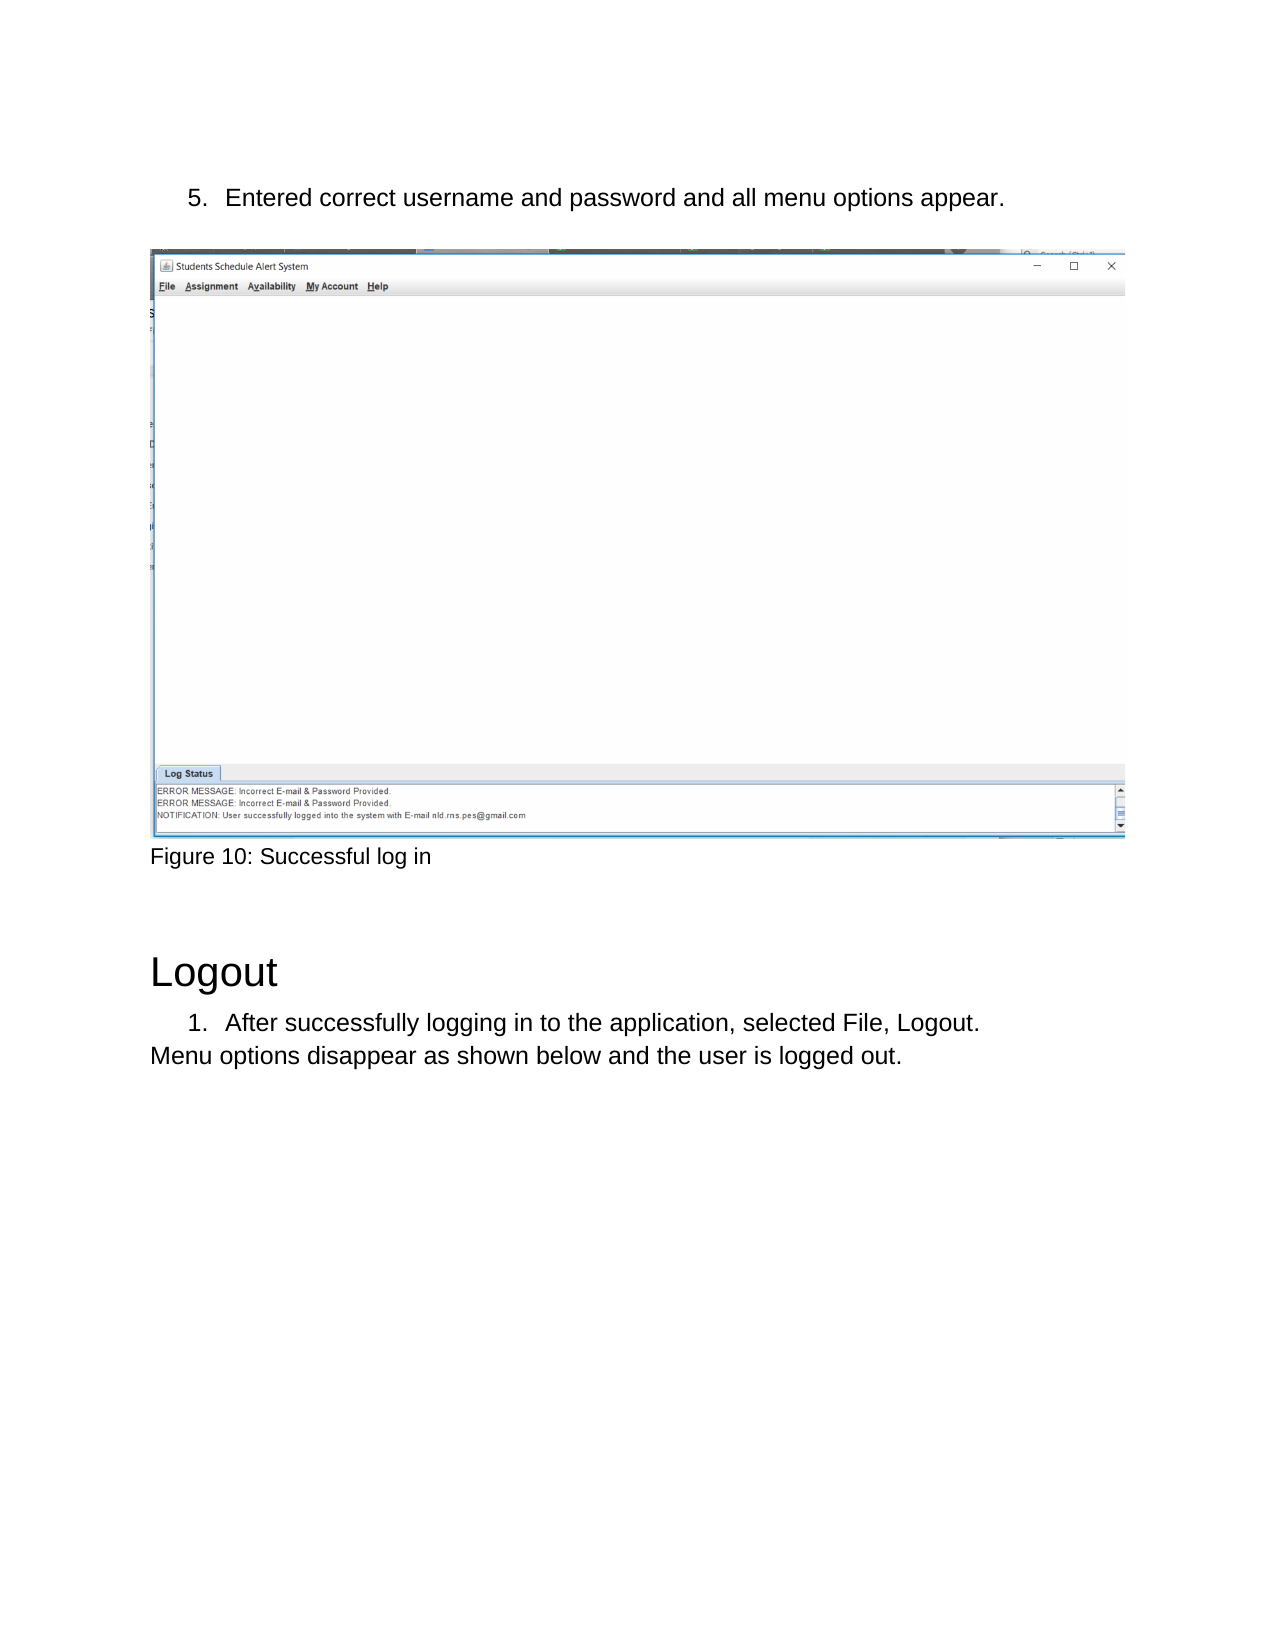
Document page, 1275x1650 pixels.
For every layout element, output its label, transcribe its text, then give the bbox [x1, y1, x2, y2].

list Entered correct username and password and all menu options appear. [187, 183, 1125, 212]
picture [150, 249, 1125, 839]
list After successfully logging in to the application, selected File, Logout. [187, 1008, 1125, 1037]
subtitle Logout [150, 948, 1125, 996]
text Figure 10: Successful log in [150, 843, 1125, 869]
text Menu options disappear as shown below and the user is logged out. [150, 1041, 1125, 1070]
